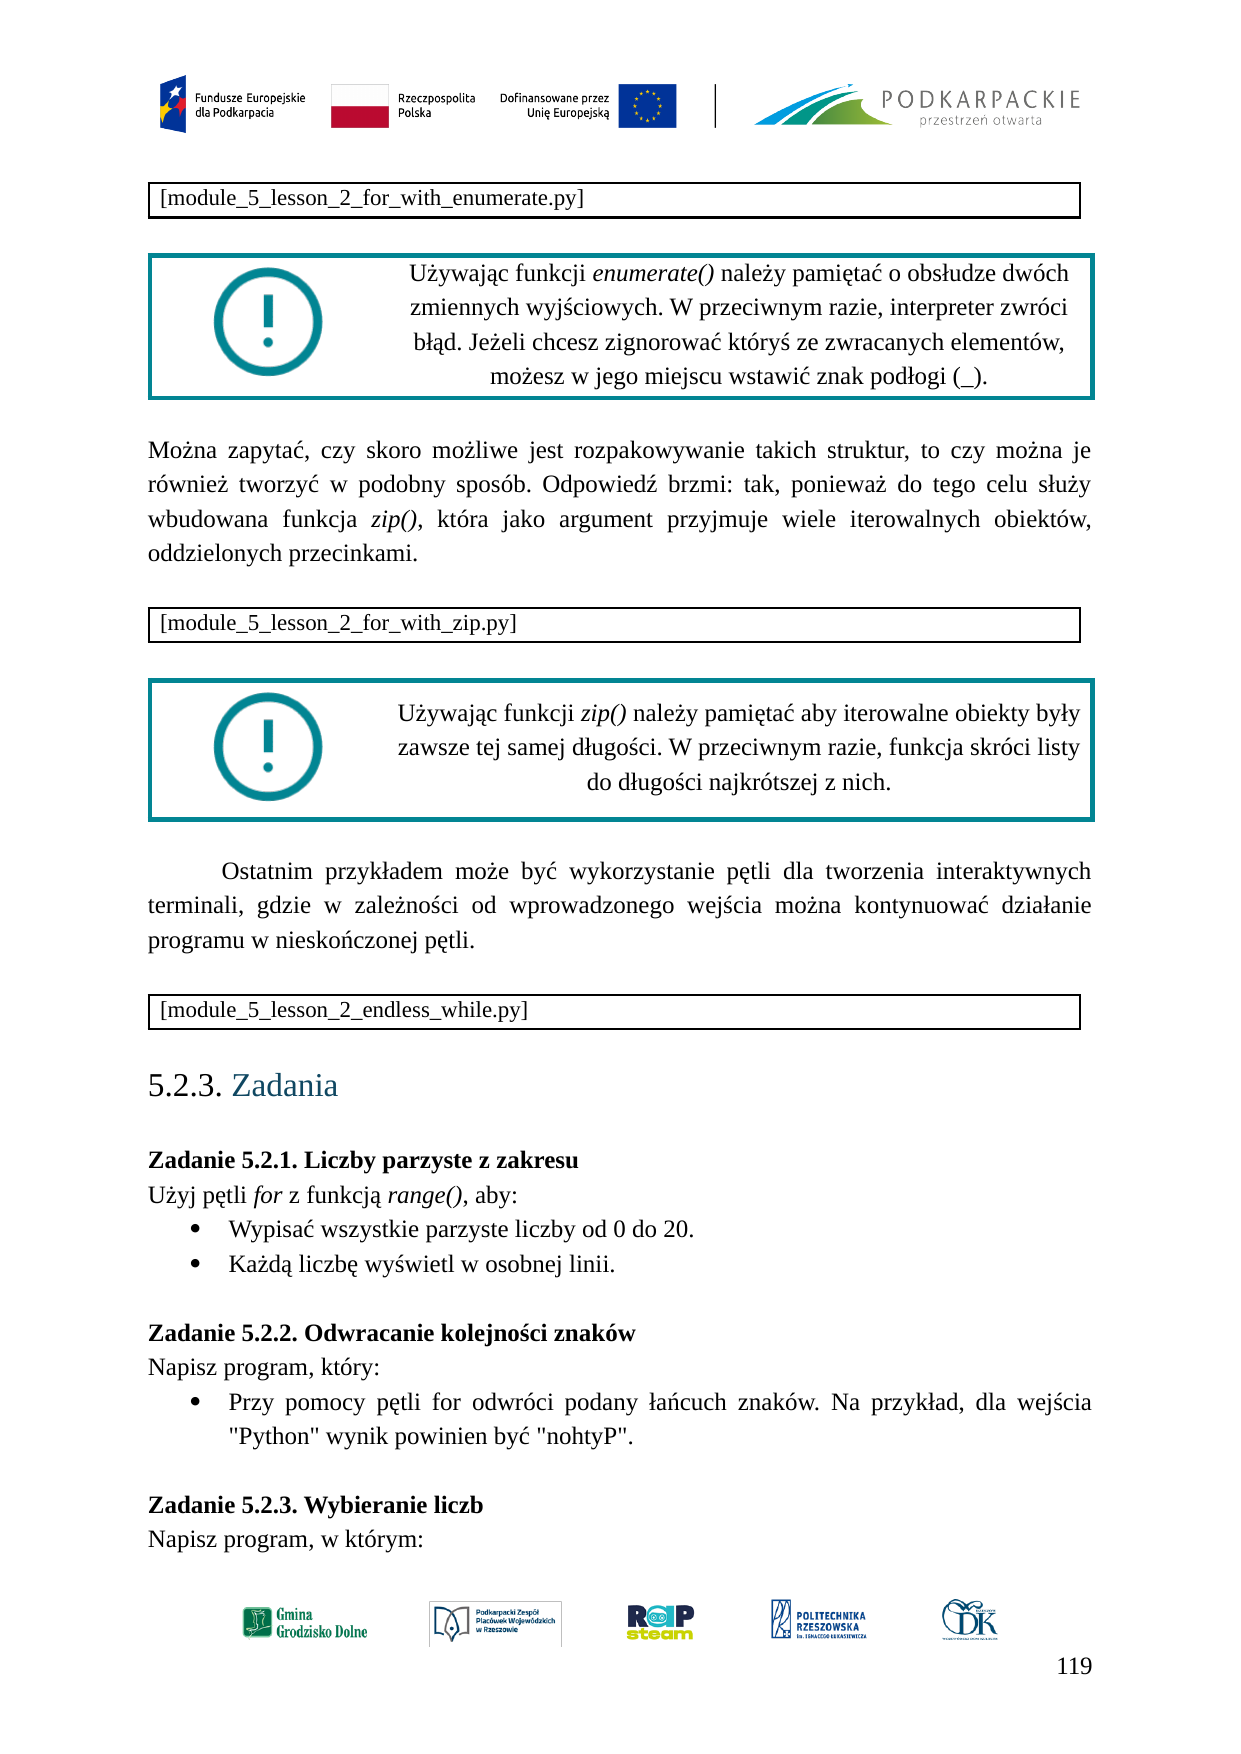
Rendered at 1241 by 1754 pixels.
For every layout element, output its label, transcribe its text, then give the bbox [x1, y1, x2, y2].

table_header Używając funkcji zip() należy pamiętać aby iterowalne obiekty były zawsze tej samej długości. W przeciwnym razie, funkcja skróci listy do długości najkrótszej z nich. [386, 683, 1090, 817]
list Wypisać wszystkie parzyste liczby od 0 do 20. [191, 1214, 1092, 1243]
text Zadanie 5.2.1. Liczby parzyste z zakresu [148, 1145, 1092, 1174]
table_header [module_5_lesson_2_for_with_zip.py] [150, 609, 1079, 641]
table_header [152, 683, 386, 817]
text Ostatnim przykładem może być wykorzystanie pętli dla tworzenia interaktywnych terminali, gdzie w zależności od wprowadzonego wejścia można kontynuować działanie programu w nieskończonej pętli. [148, 856, 1092, 954]
text Można zapytać, czy skoro możliwe jest rozpakowywanie takich struktur, to czy można je również tworzyć w podobny sposób. Odpowiedź brzmi: tak, ponieważ do tego celu służy wbudowana funkcja zip(), która jako argument przyjmuje wiele iterowalnych obiektów, oddzielonych przecinkami. [148, 435, 1092, 567]
text Napisz program, który: [148, 1352, 1092, 1381]
text Użyj pętli for z funkcją range(), aby: [148, 1180, 1092, 1208]
list Przy pomocy pętli for odwróci podany łańcuch znaków. Na przykład, dla wejścia "Python" wynik powinien być "nohtyP". [191, 1387, 1092, 1450]
text Napisz program, w którym: [148, 1524, 1092, 1553]
table_header [module_5_lesson_2_endless_while.py] [150, 996, 1079, 1028]
text Zadanie 5.2.3. Wybieranie liczb [148, 1490, 1092, 1519]
table_header [152, 258, 386, 396]
picture [147, 60, 1093, 148]
picture [203, 257, 333, 387]
table_header [module_5_lesson_2_for_with_enumerate.py] [150, 184, 1079, 216]
list Każdą liczbę wyświetl w osobnej linii. [191, 1249, 1092, 1277]
text Zadanie 5.2.2. Odwracanie kolejności znaków [148, 1318, 1092, 1346]
subtitle Zadania [148, 1065, 1092, 1103]
table_header Używając funkcji enumerate() należy pamiętać o obsłudze dwóch zmiennych wyjściowych. W przeciwnym razie, interpreter zwróci błąd. Jeżeli chcesz zignorować któryś ze zwracanych elementów, możesz w jego miejscu wstawić znak podłogi (_). [386, 258, 1090, 396]
picture [242, 1585, 998, 1652]
picture [203, 682, 333, 812]
